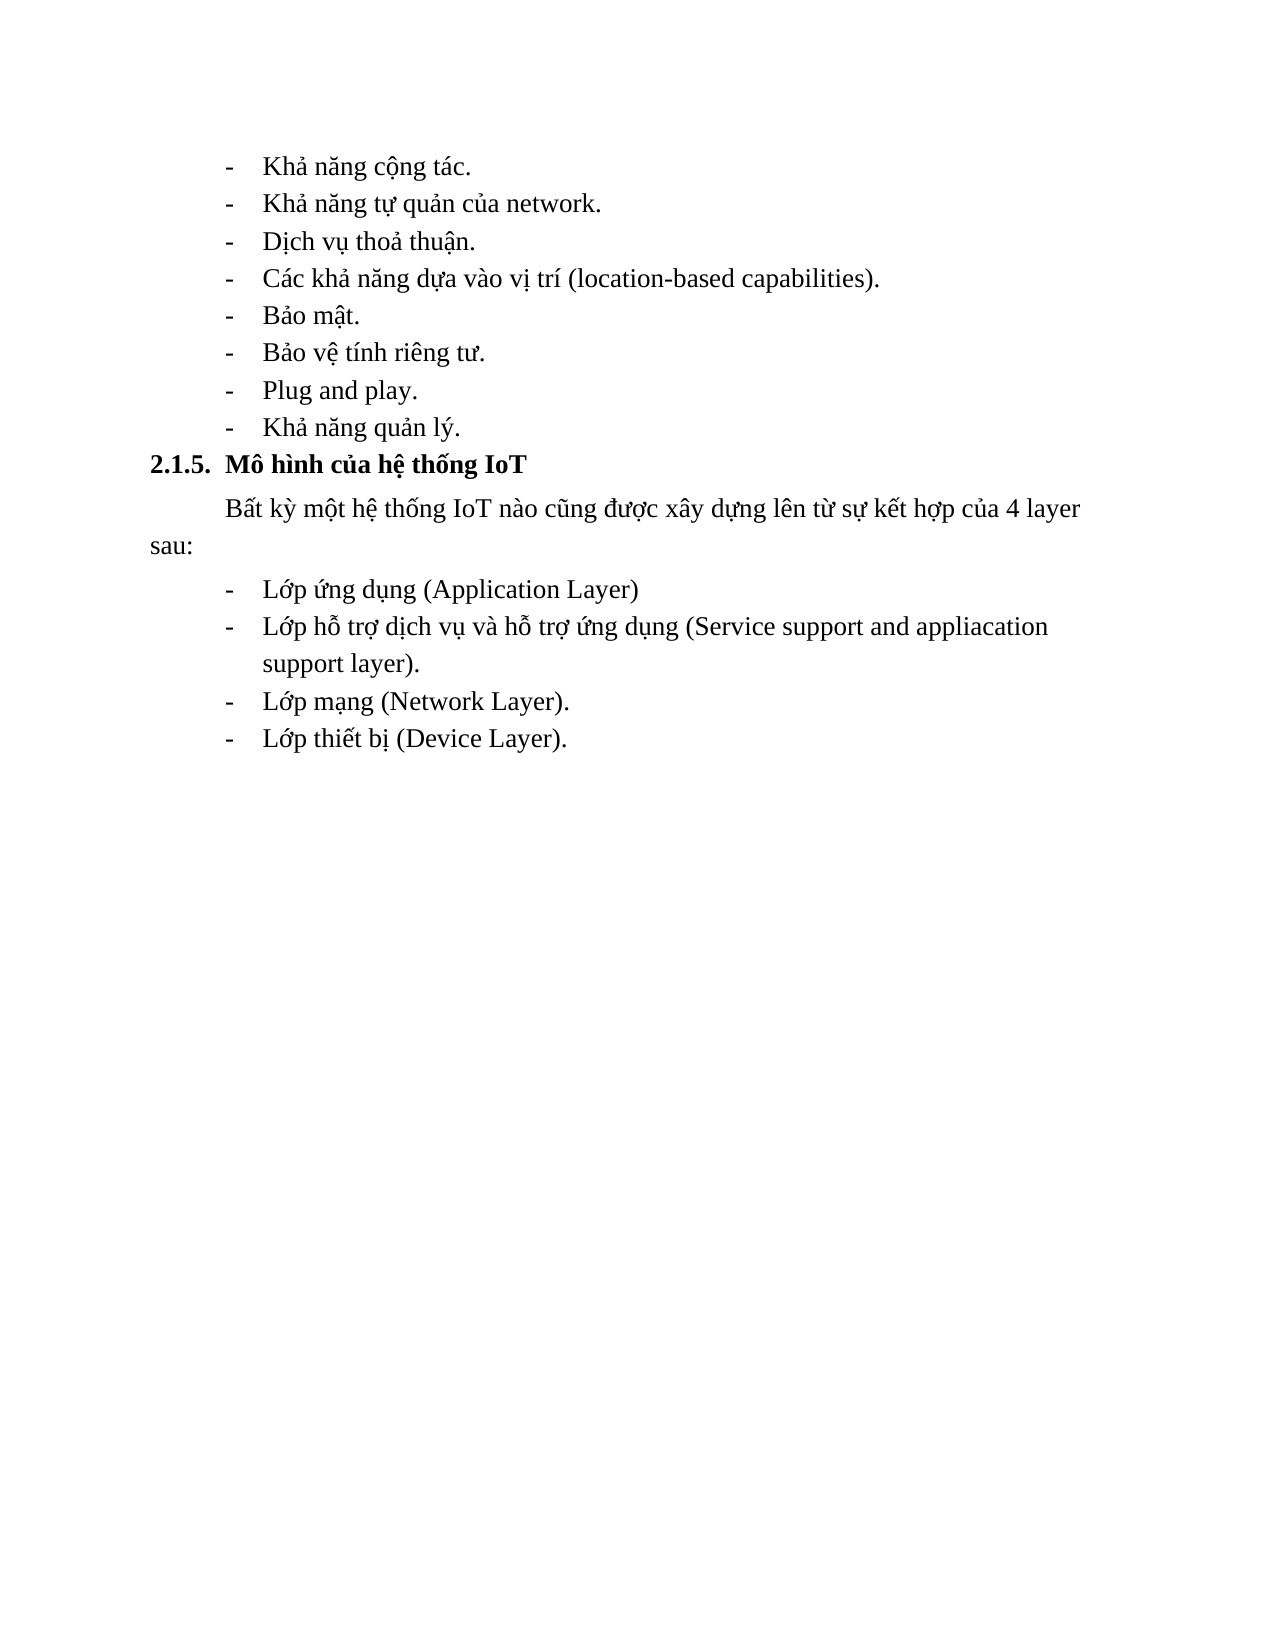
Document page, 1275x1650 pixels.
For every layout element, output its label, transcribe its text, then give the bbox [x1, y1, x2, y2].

list Lớp thiết bị (Device Layer). [225, 722, 1125, 753]
list Mô hình của hệ thống IoT [150, 448, 1125, 479]
list Lớp mạng (Network Layer). [225, 684, 1125, 716]
list Bảo vệ tính riêng tư. [225, 336, 1125, 368]
list Các khả năng dựa vào vị trí (location-based capabilities). [225, 262, 1125, 293]
list Plug and play. [225, 374, 1125, 405]
list Lớp hỗ trợ dịch vụ và hỗ trợ ứng dụng (Service support and appliacation support layer). [225, 610, 1125, 678]
text Bất kỳ một hệ thống IoT nào cũng được xây dựng lên từ sự kết hợp của 4 layer sau: [150, 492, 1125, 560]
list Lớp ứng dụng (Application Layer) [225, 573, 1125, 604]
list Khả năng cộng tác. [225, 150, 1125, 181]
list Khả năng tự quản của network. [225, 187, 1125, 218]
list Dịch vụ thoả thuận. [225, 224, 1125, 256]
list Khả năng quản lý. [225, 411, 1125, 442]
list Bảo mật. [225, 299, 1125, 330]
